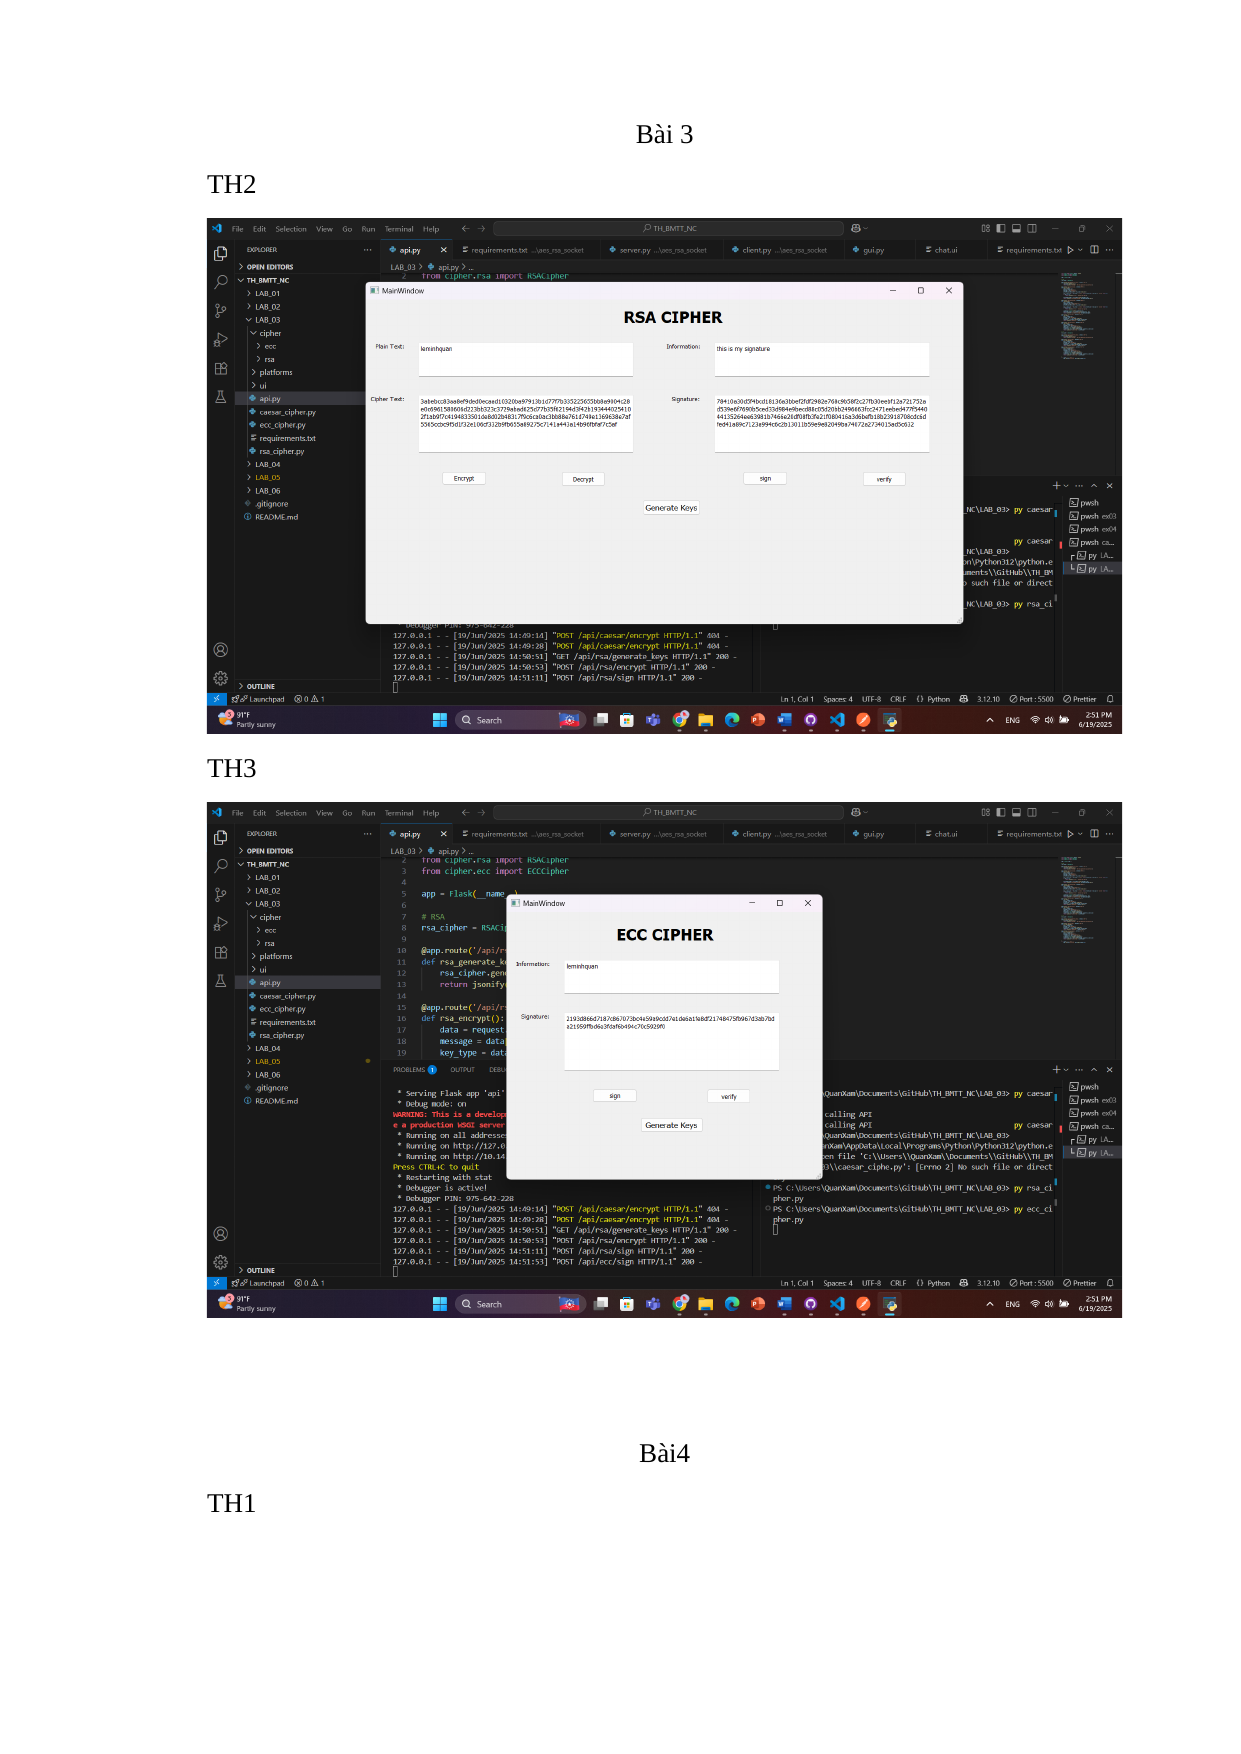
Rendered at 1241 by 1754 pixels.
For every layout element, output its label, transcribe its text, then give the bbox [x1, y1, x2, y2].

text TH2 [207, 168, 1122, 199]
picture [206, 802, 1123, 1318]
text Bài4 [207, 1437, 1122, 1468]
text TH3 [207, 752, 1122, 784]
picture [206, 218, 1123, 734]
text Bài 3 [207, 118, 1122, 149]
text TH1 [207, 1487, 1122, 1518]
